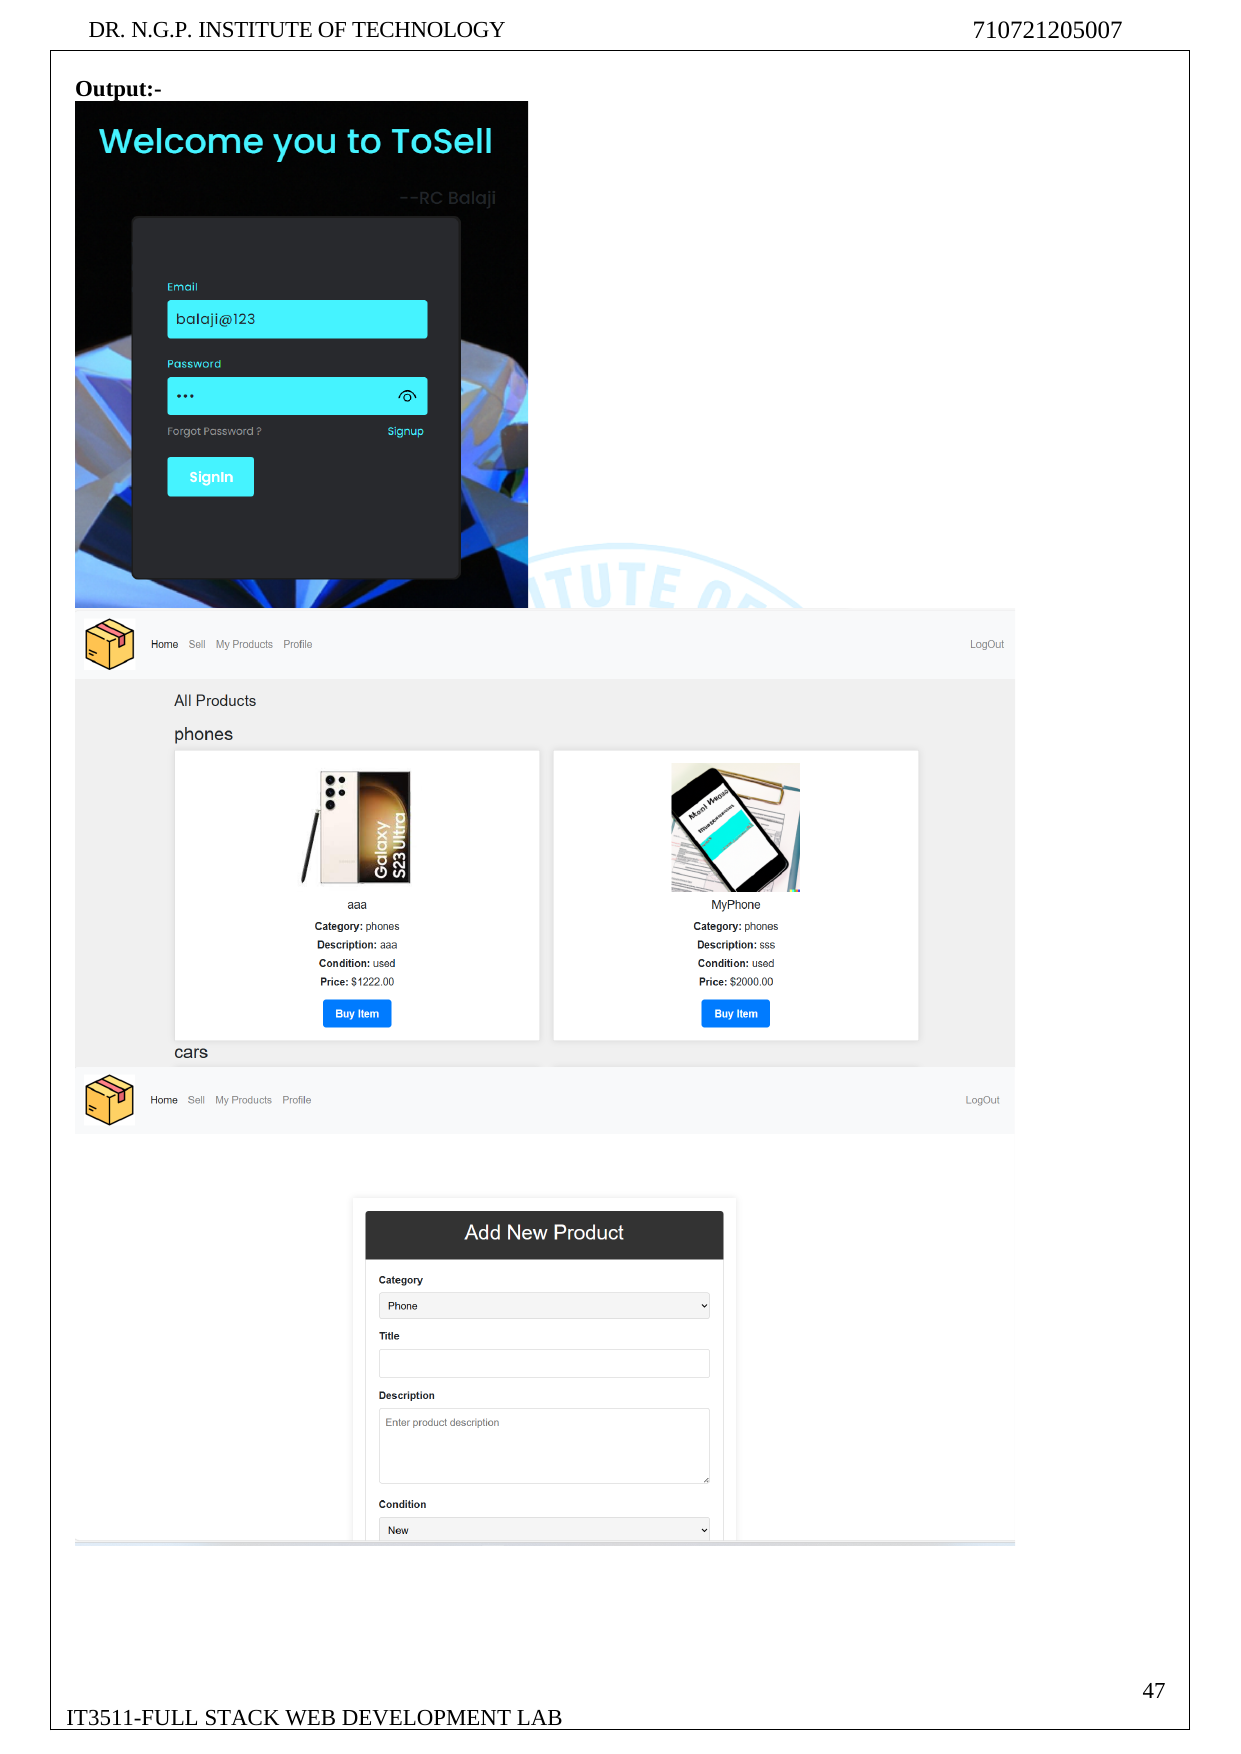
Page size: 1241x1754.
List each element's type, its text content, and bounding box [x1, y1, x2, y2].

text Output:- [75, 75, 1165, 101]
picture [75, 101, 1016, 1546]
